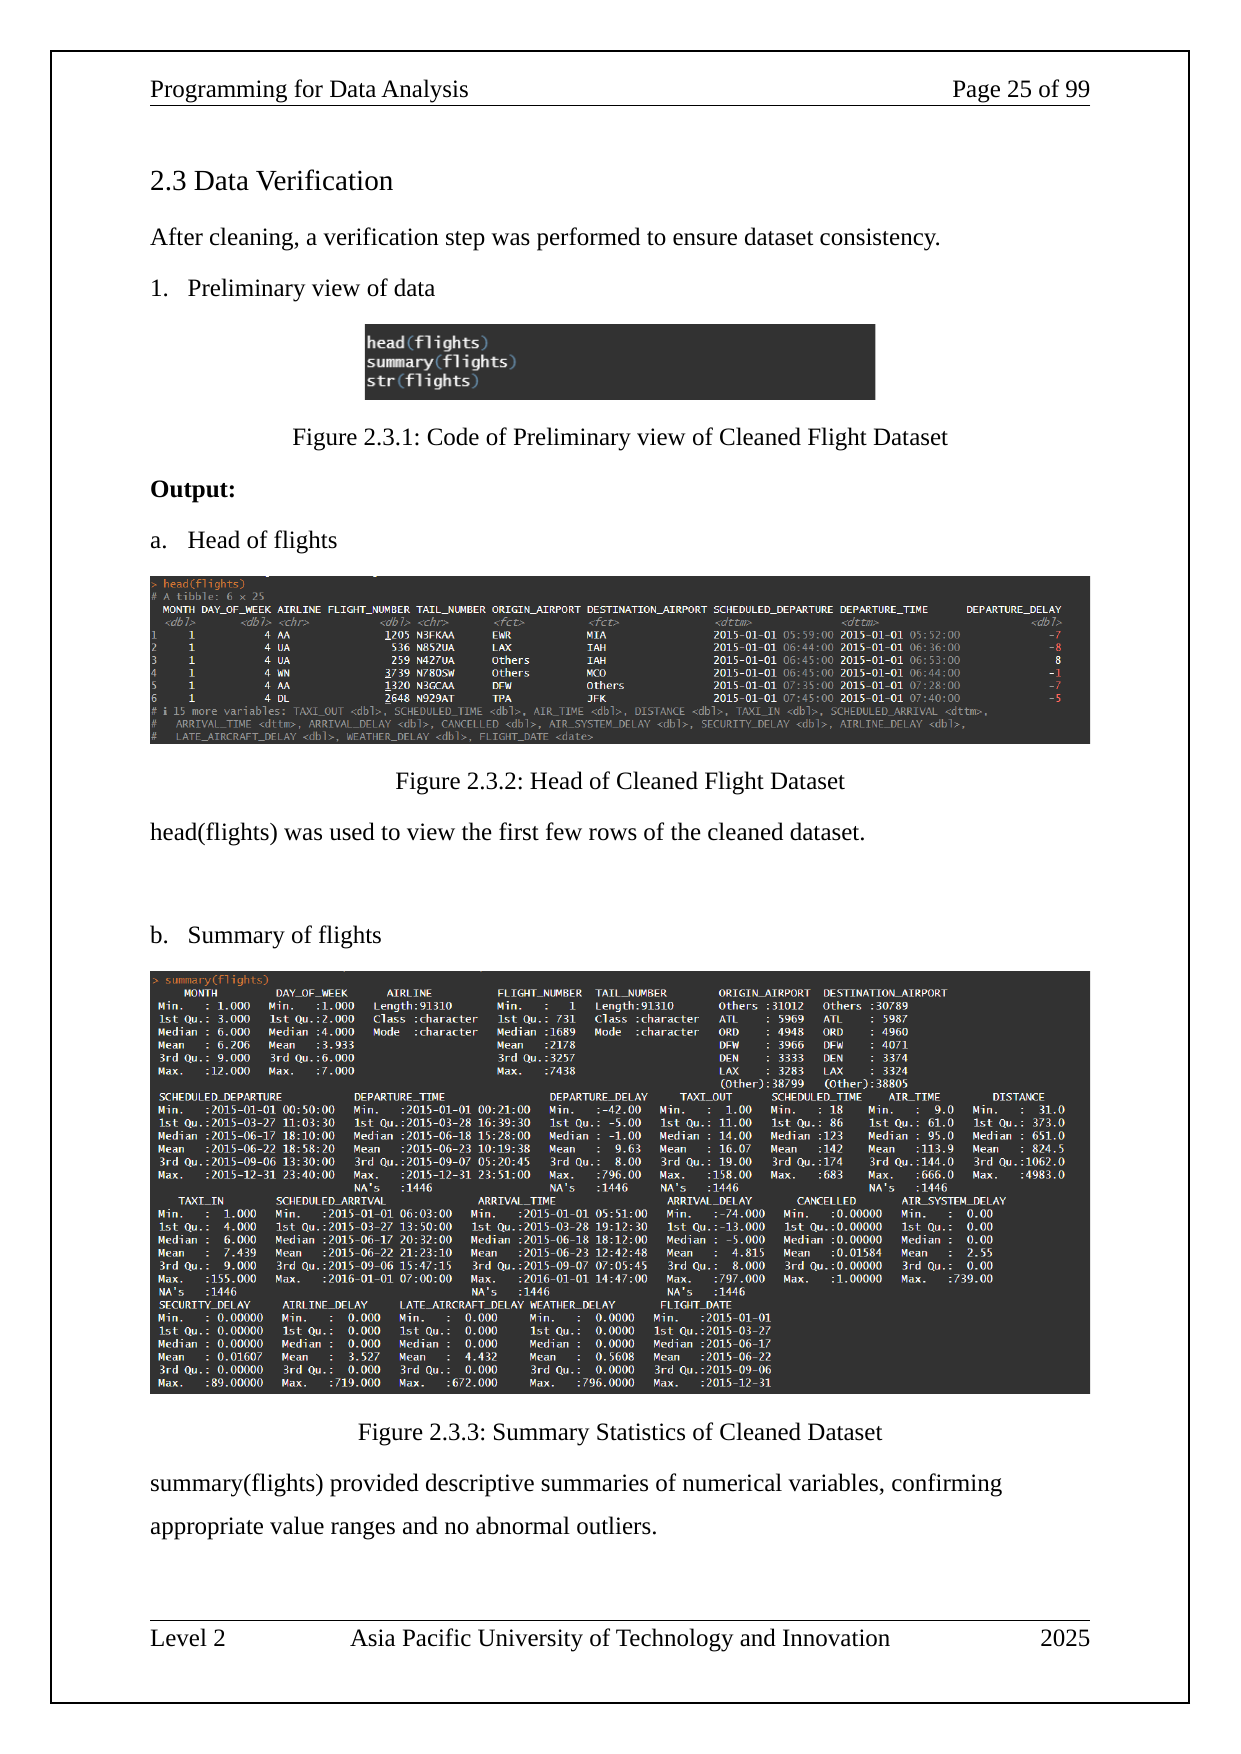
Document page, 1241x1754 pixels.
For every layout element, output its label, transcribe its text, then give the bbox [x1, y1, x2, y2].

text Figure 2.3.3: Summary Statistics of Cleaned Dataset [150, 1417, 1090, 1445]
picture [364, 324, 876, 400]
list Summary of flights [150, 920, 1090, 949]
subtitle 2.3 Data Verification [150, 163, 1090, 197]
text After cleaning, a verification step was performed to ensure dataset consistency. [150, 222, 1090, 251]
list Head of flights [150, 525, 1090, 554]
picture [150, 971, 1091, 1394]
text Figure 2.3.1: Code of Preliminary view of Cleaned Flight Dataset [150, 422, 1090, 451]
text summary(flights) provided descriptive summaries of numerical variables, confirming appropriate value ranges and no abnormal outliers. [150, 1468, 1090, 1540]
text Figure 2.3.2: Head of Cleaned Flight Dataset [150, 766, 1090, 795]
text head(flights) was used to view the first few rows of the cleaned dataset. [150, 817, 1090, 846]
list Preliminary view of data [150, 273, 1090, 302]
text Output: [150, 474, 1090, 503]
picture [150, 576, 1091, 744]
